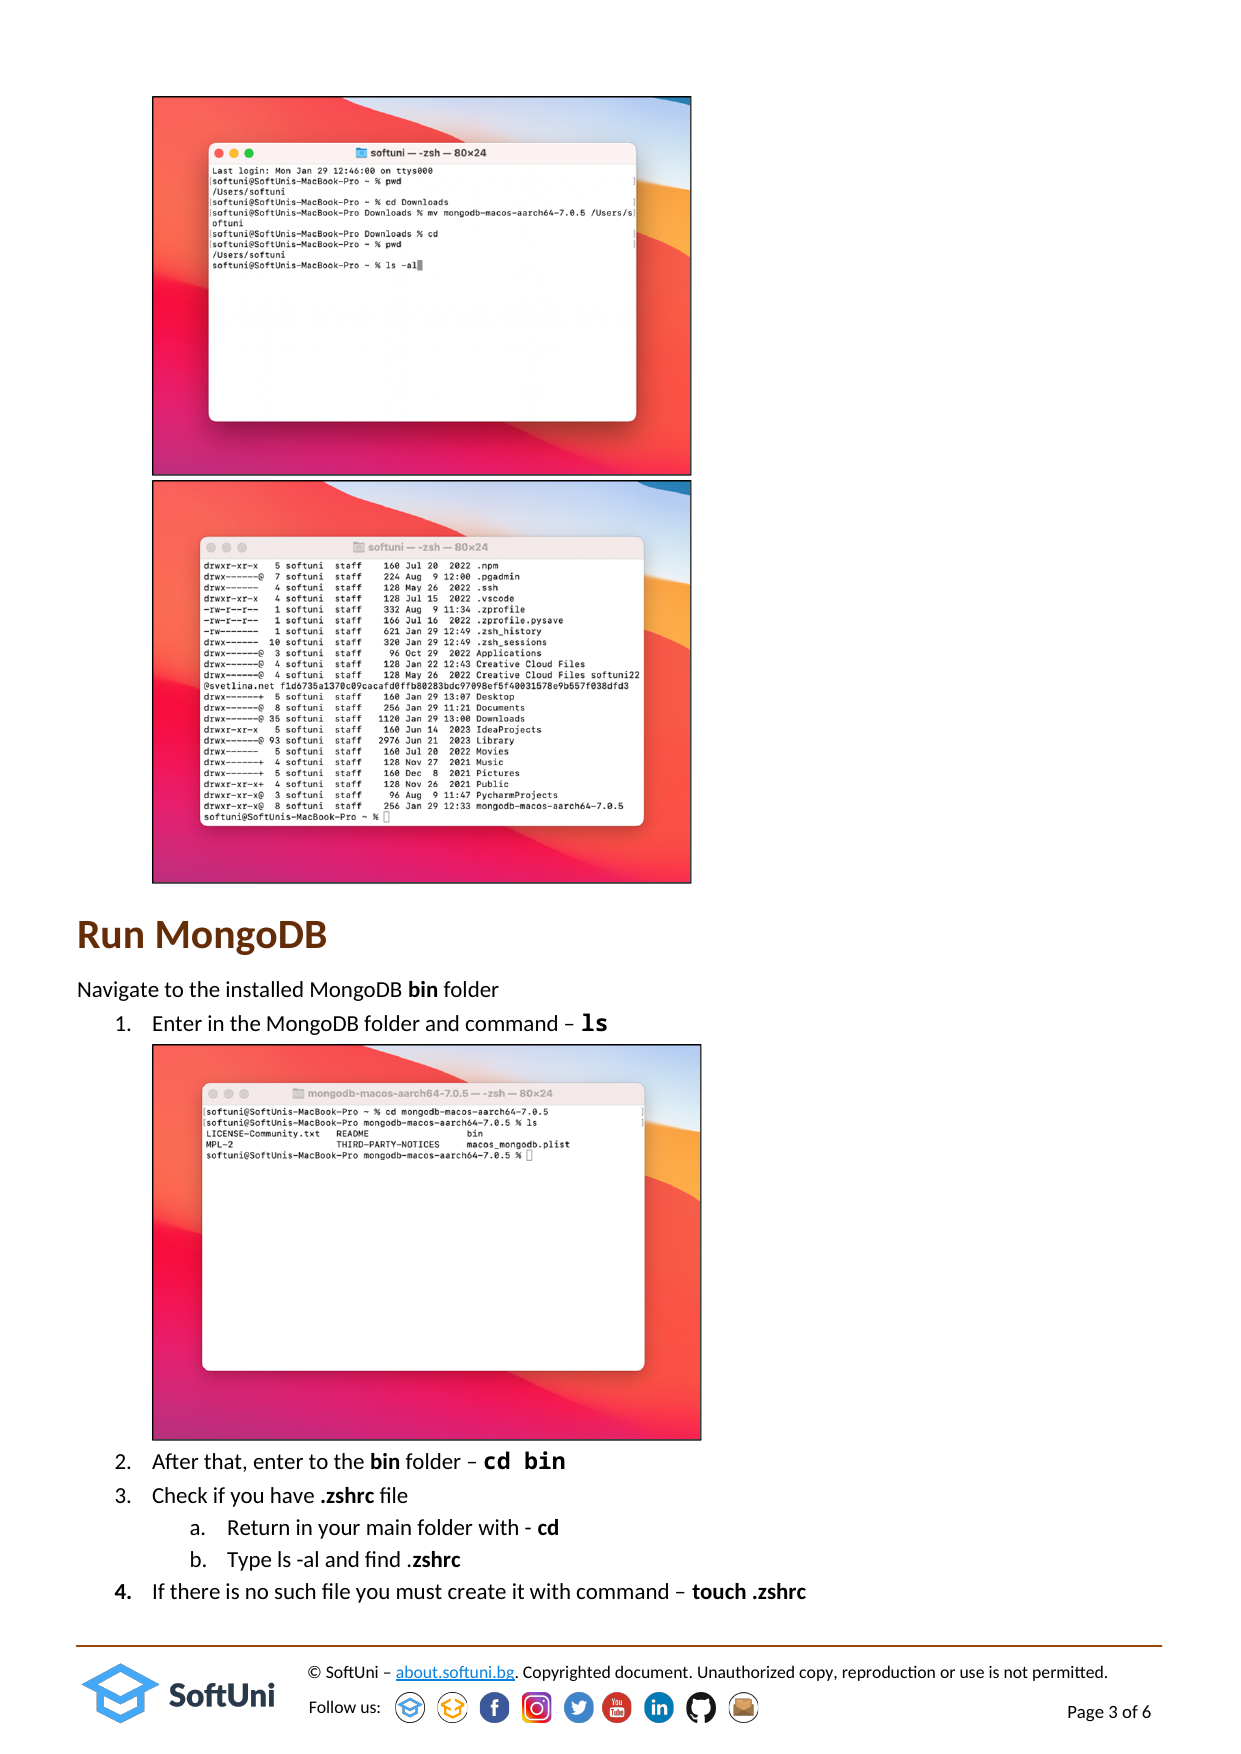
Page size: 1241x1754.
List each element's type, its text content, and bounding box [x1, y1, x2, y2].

list Type ls -al and find .zshrc [189, 1545, 1163, 1573]
picture [665, 1692, 674, 1701]
picture [644, 1714, 653, 1723]
picture [658, 1705, 667, 1714]
picture [522, 1692, 552, 1723]
picture [395, 1692, 425, 1723]
subtitle Run MongoDB [77, 908, 1163, 959]
picture [151, 479, 692, 884]
picture [728, 1692, 759, 1723]
picture [665, 1714, 674, 1723]
picture [644, 1692, 653, 1701]
picture [75, 1658, 281, 1729]
list If there is no such file you must create it with command – touch .zshrc [114, 1577, 1163, 1605]
list Navigate to the installed MongoDB bin folder [77, 975, 1163, 1003]
list Enter in the MongoDB folder and command – ls [114, 1007, 1163, 1038]
list After that, enter to the bin folder – cd bin [114, 1445, 1163, 1476]
list Return in your main folder with - cd [189, 1513, 1163, 1541]
picture [151, 95, 692, 476]
picture [686, 1692, 716, 1723]
picture [151, 1043, 702, 1441]
picture [437, 1692, 468, 1723]
picture [602, 1692, 632, 1723]
picture [564, 1692, 594, 1723]
picture [479, 1692, 510, 1723]
list Check if you have .zshrc file [114, 1481, 1163, 1509]
